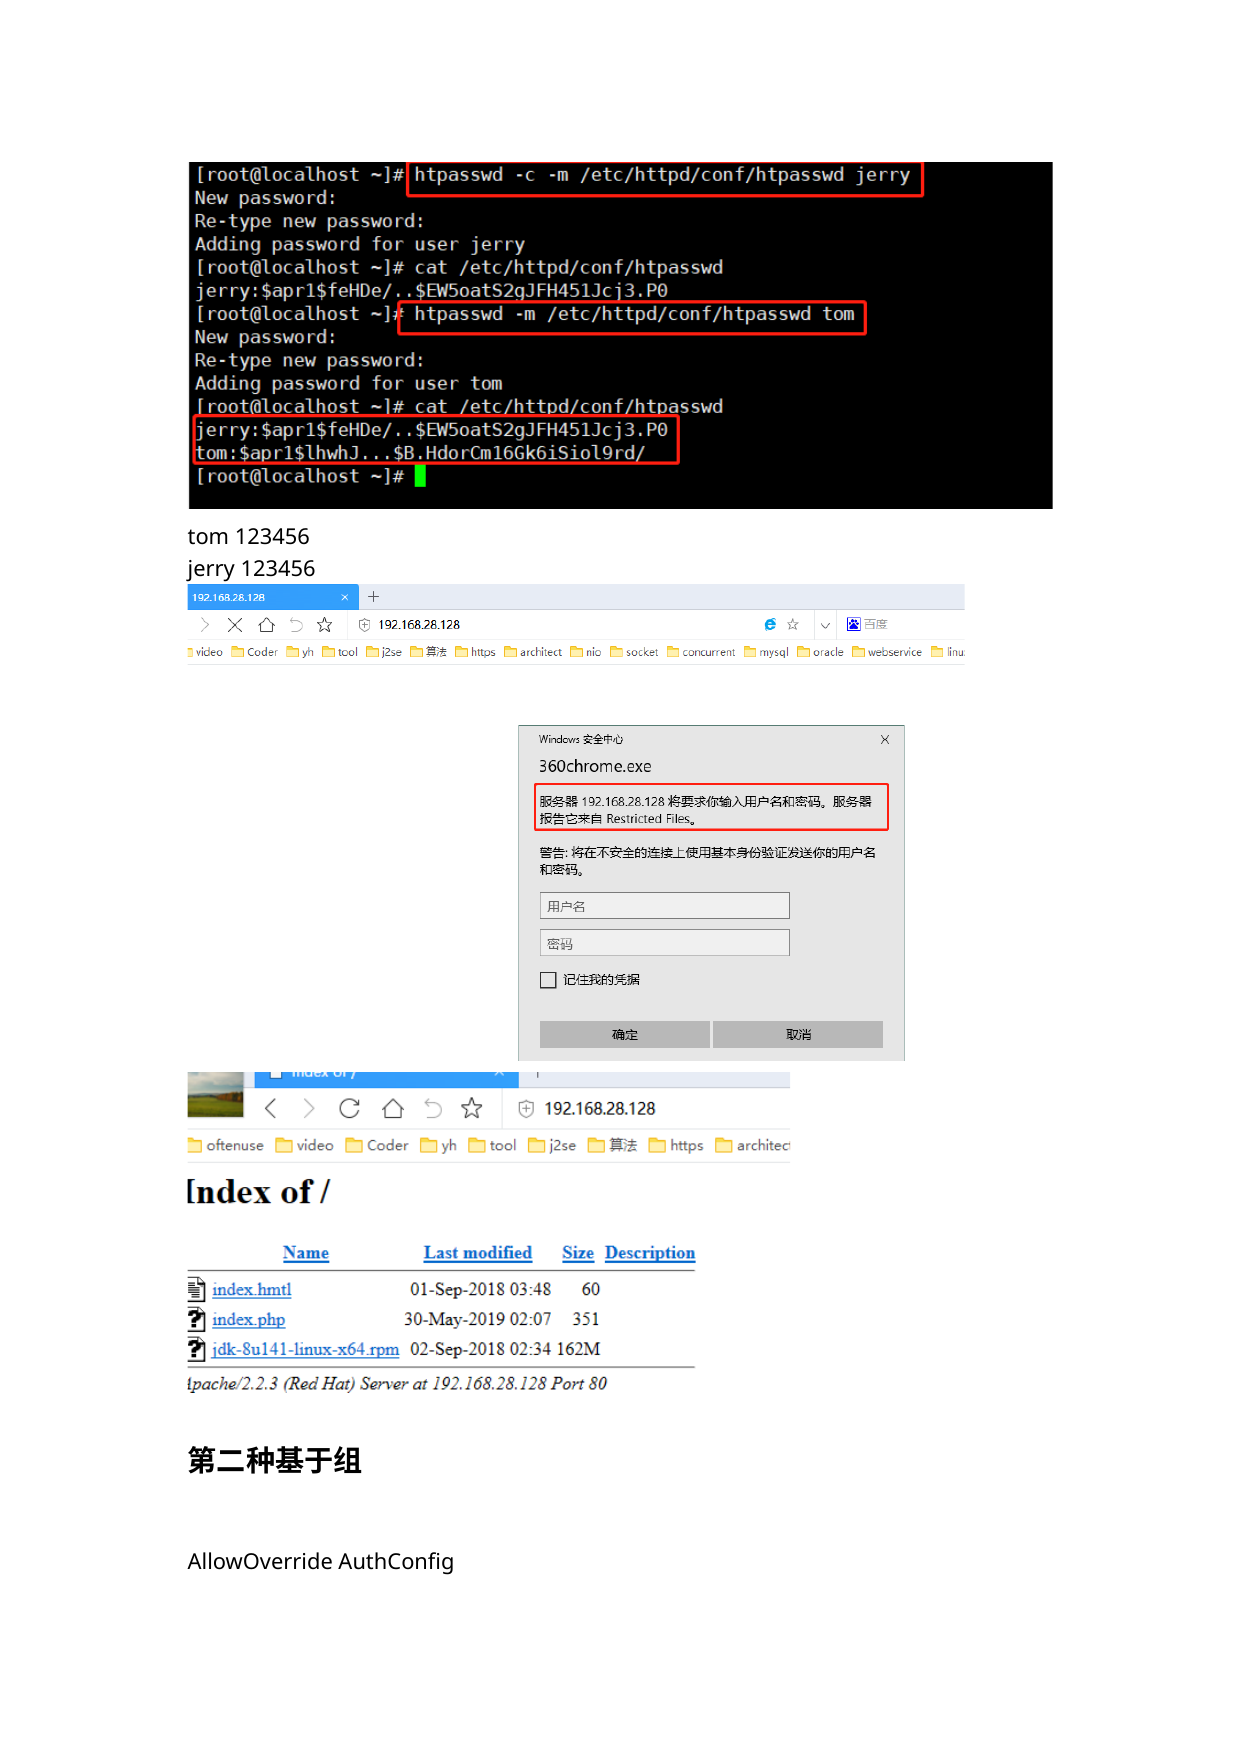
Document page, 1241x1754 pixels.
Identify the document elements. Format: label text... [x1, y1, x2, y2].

picture [187, 1072, 791, 1393]
picture [187, 162, 1053, 509]
subtitle 第二种基于组 [187, 1426, 1053, 1491]
picture [187, 584, 965, 1061]
text tom 123456 [187, 519, 1053, 552]
text jerry 123456 [187, 552, 1053, 584]
text AllowOverride AuthConfig [187, 1545, 1053, 1577]
